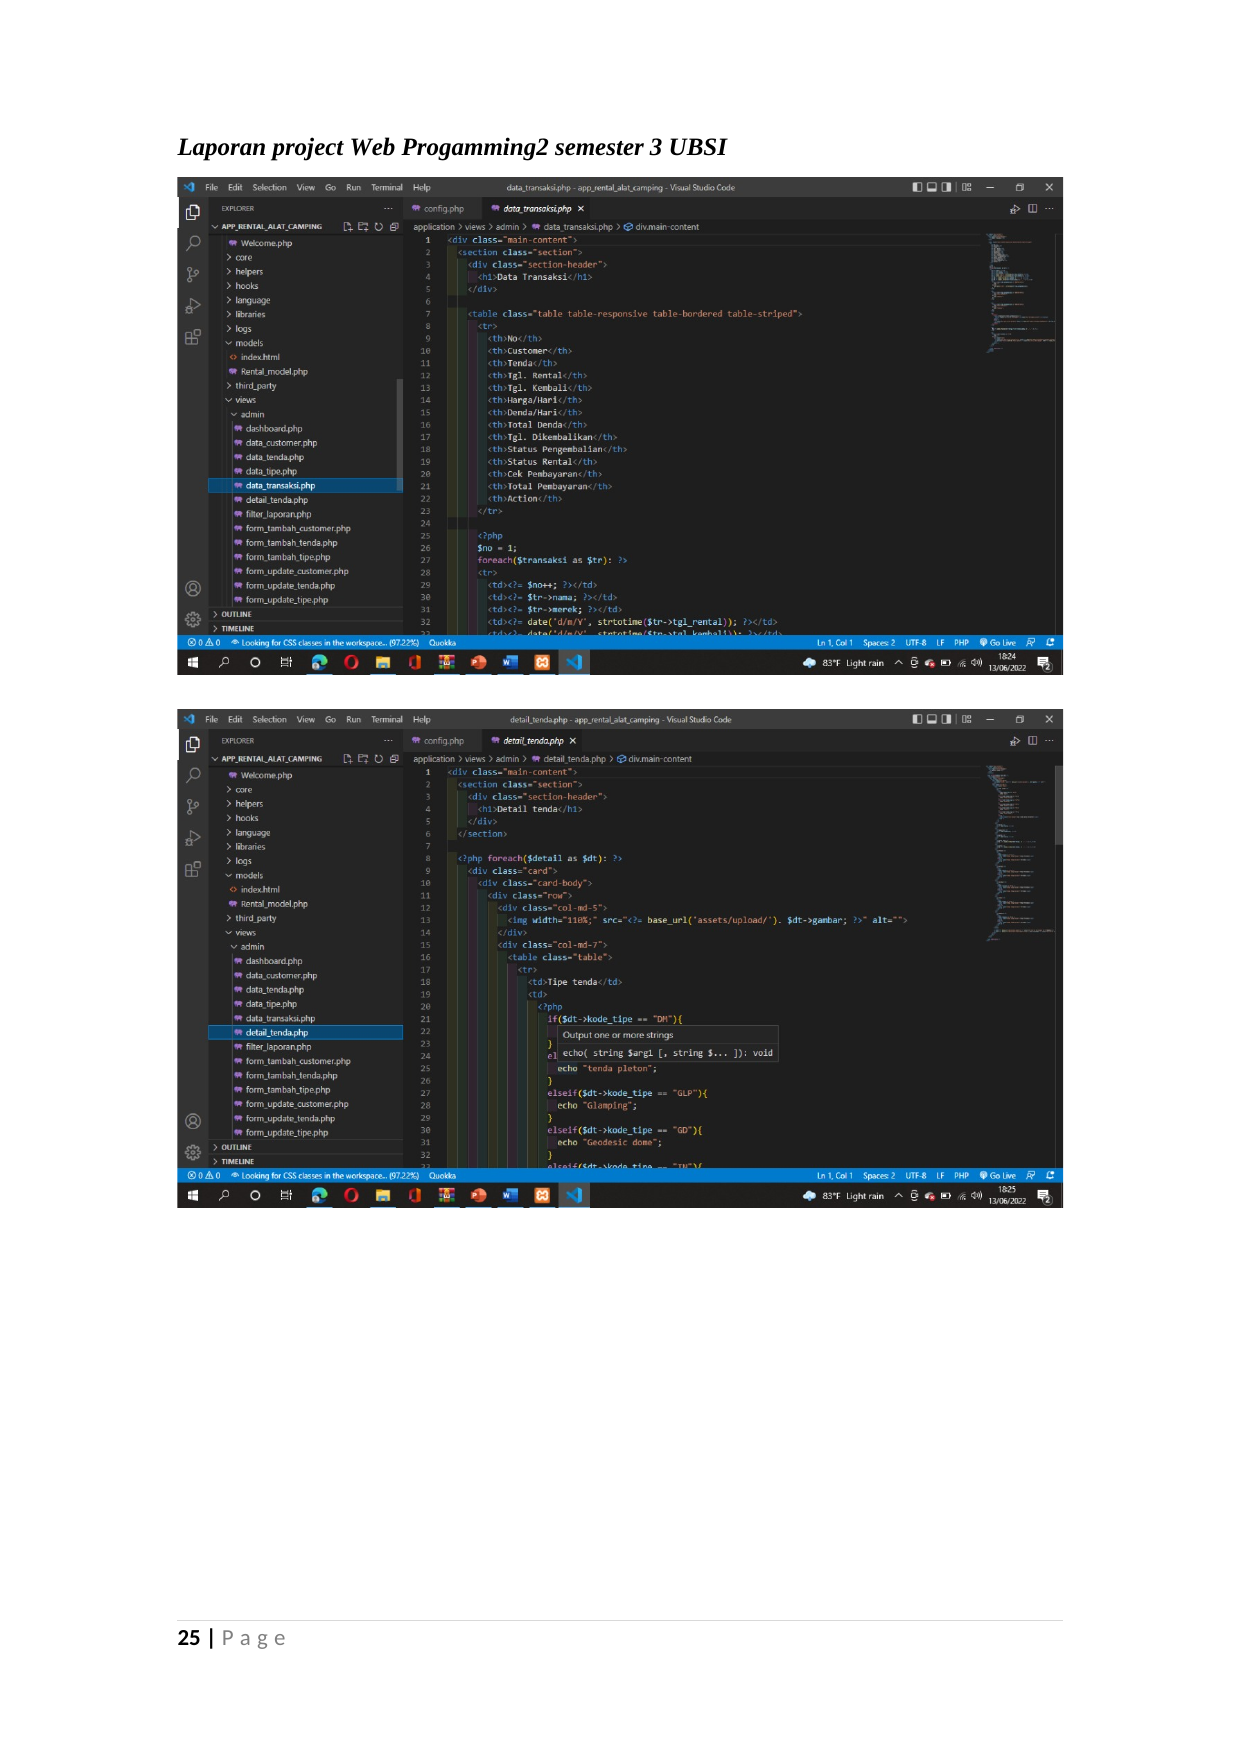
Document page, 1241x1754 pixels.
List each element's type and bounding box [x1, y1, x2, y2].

picture [177, 709, 1064, 1208]
picture [177, 177, 1064, 675]
